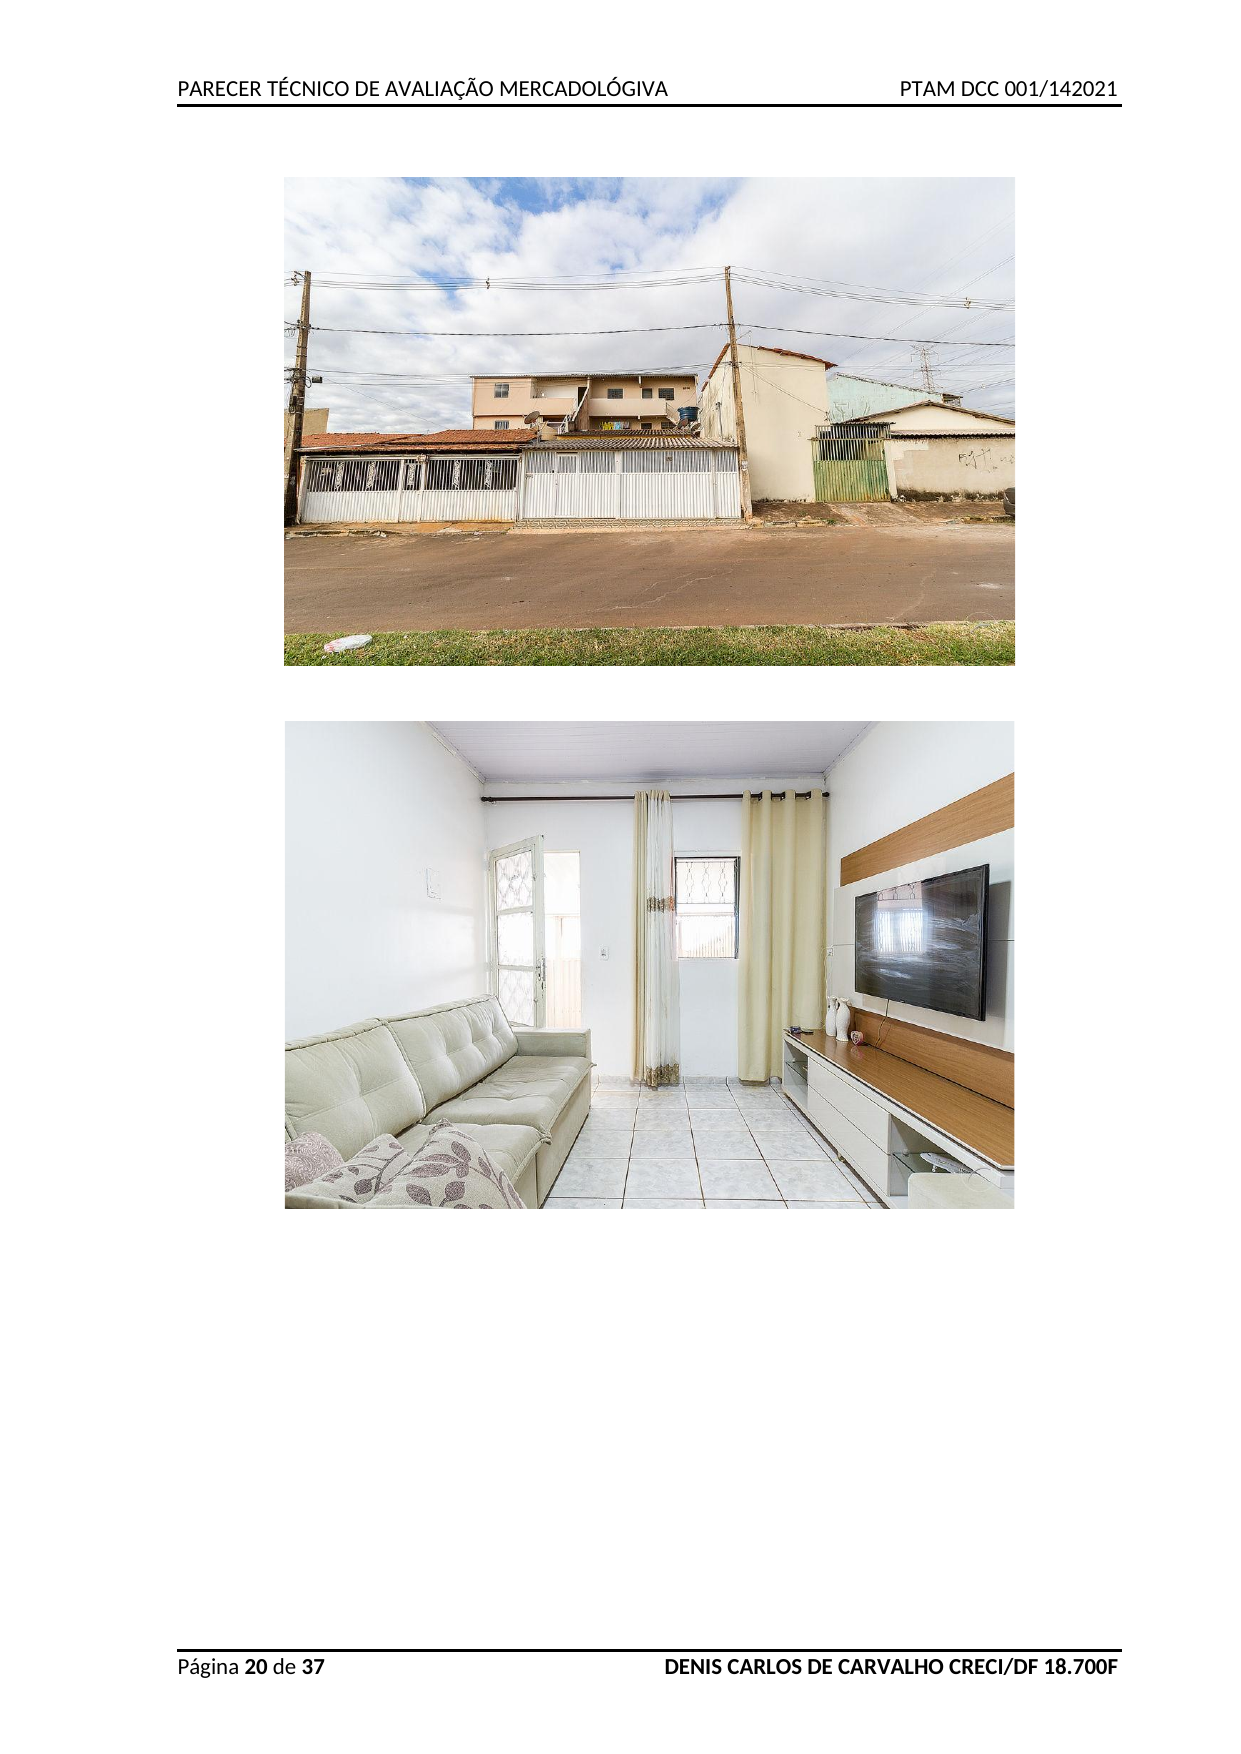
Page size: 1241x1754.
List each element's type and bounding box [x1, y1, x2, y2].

picture [284, 721, 1015, 1209]
picture [284, 177, 1016, 666]
